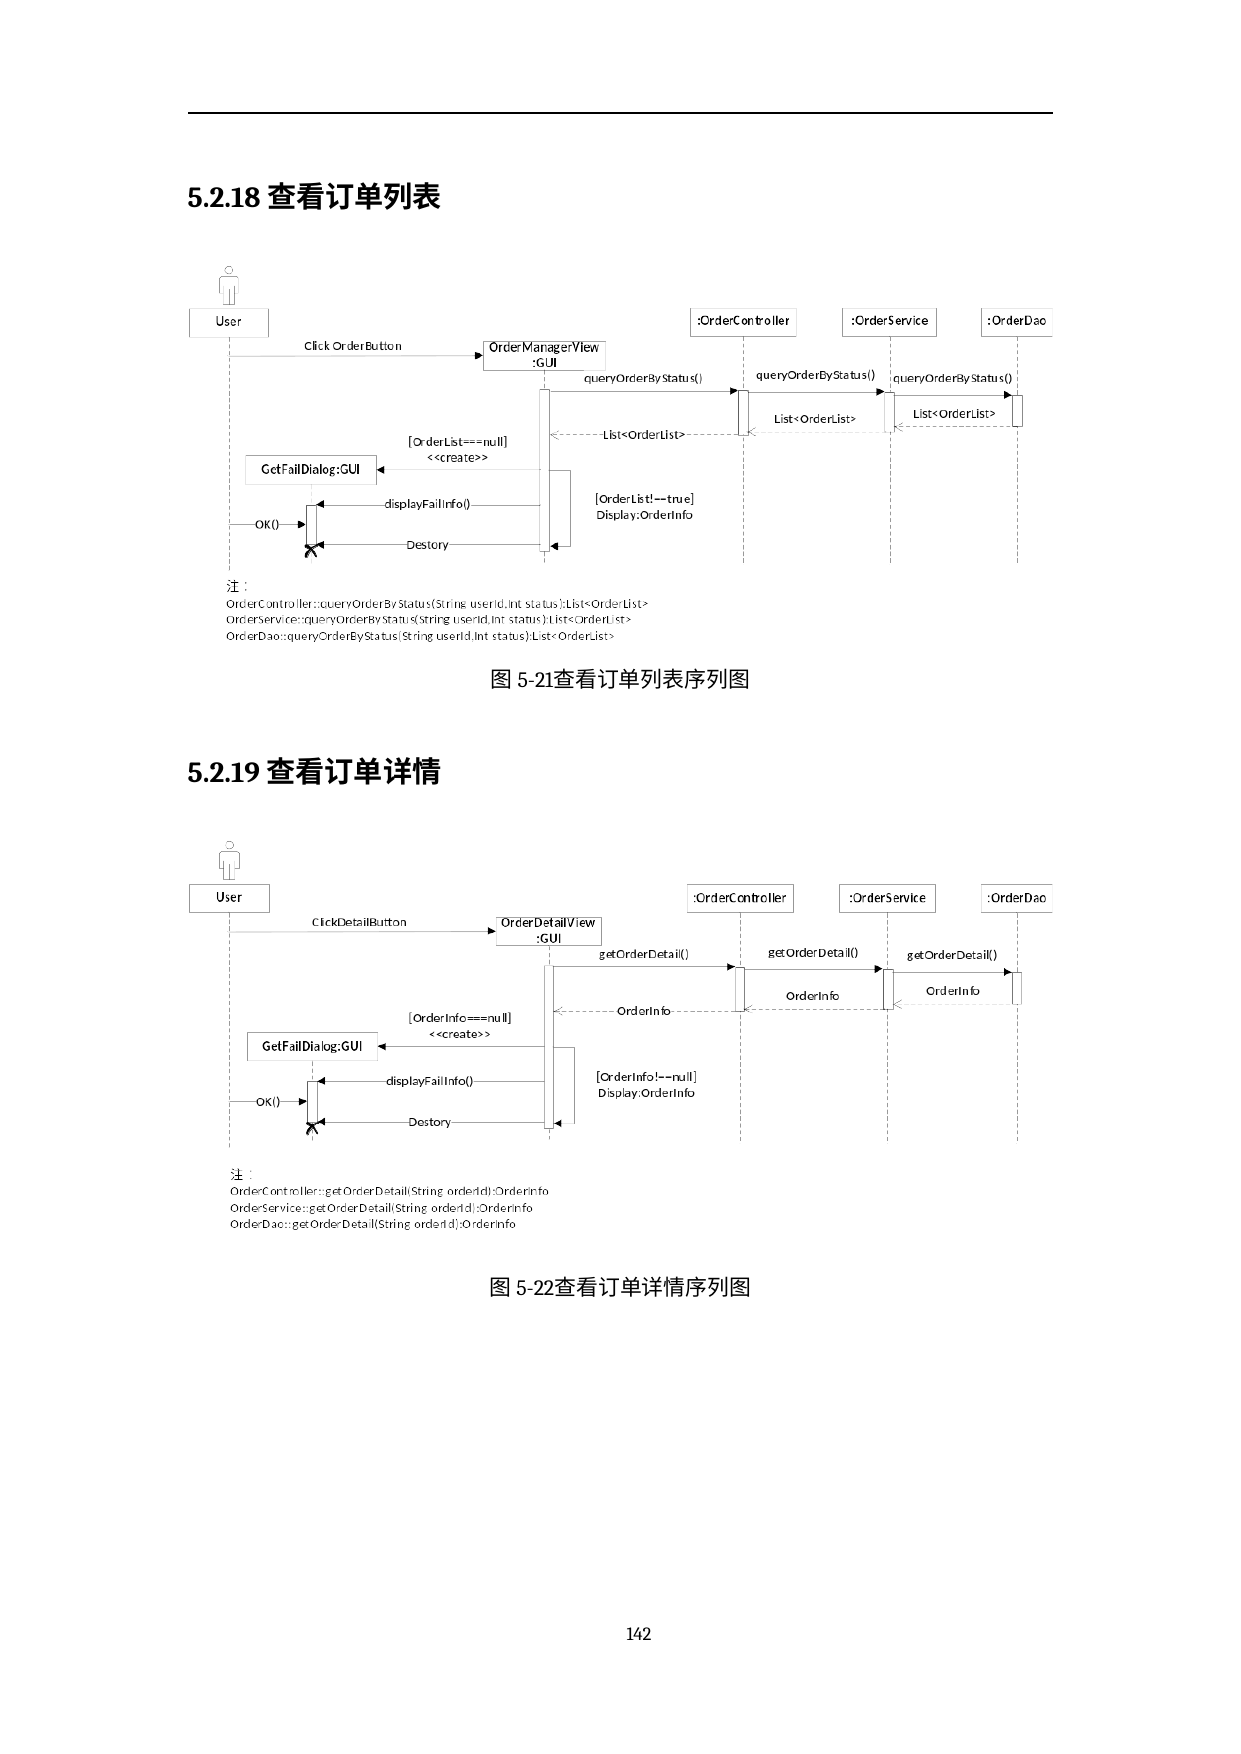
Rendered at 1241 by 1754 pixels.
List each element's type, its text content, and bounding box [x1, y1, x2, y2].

subtitle 查看订单详情 [187, 737, 1053, 802]
subtitle 查看订单列表 [187, 162, 1053, 227]
